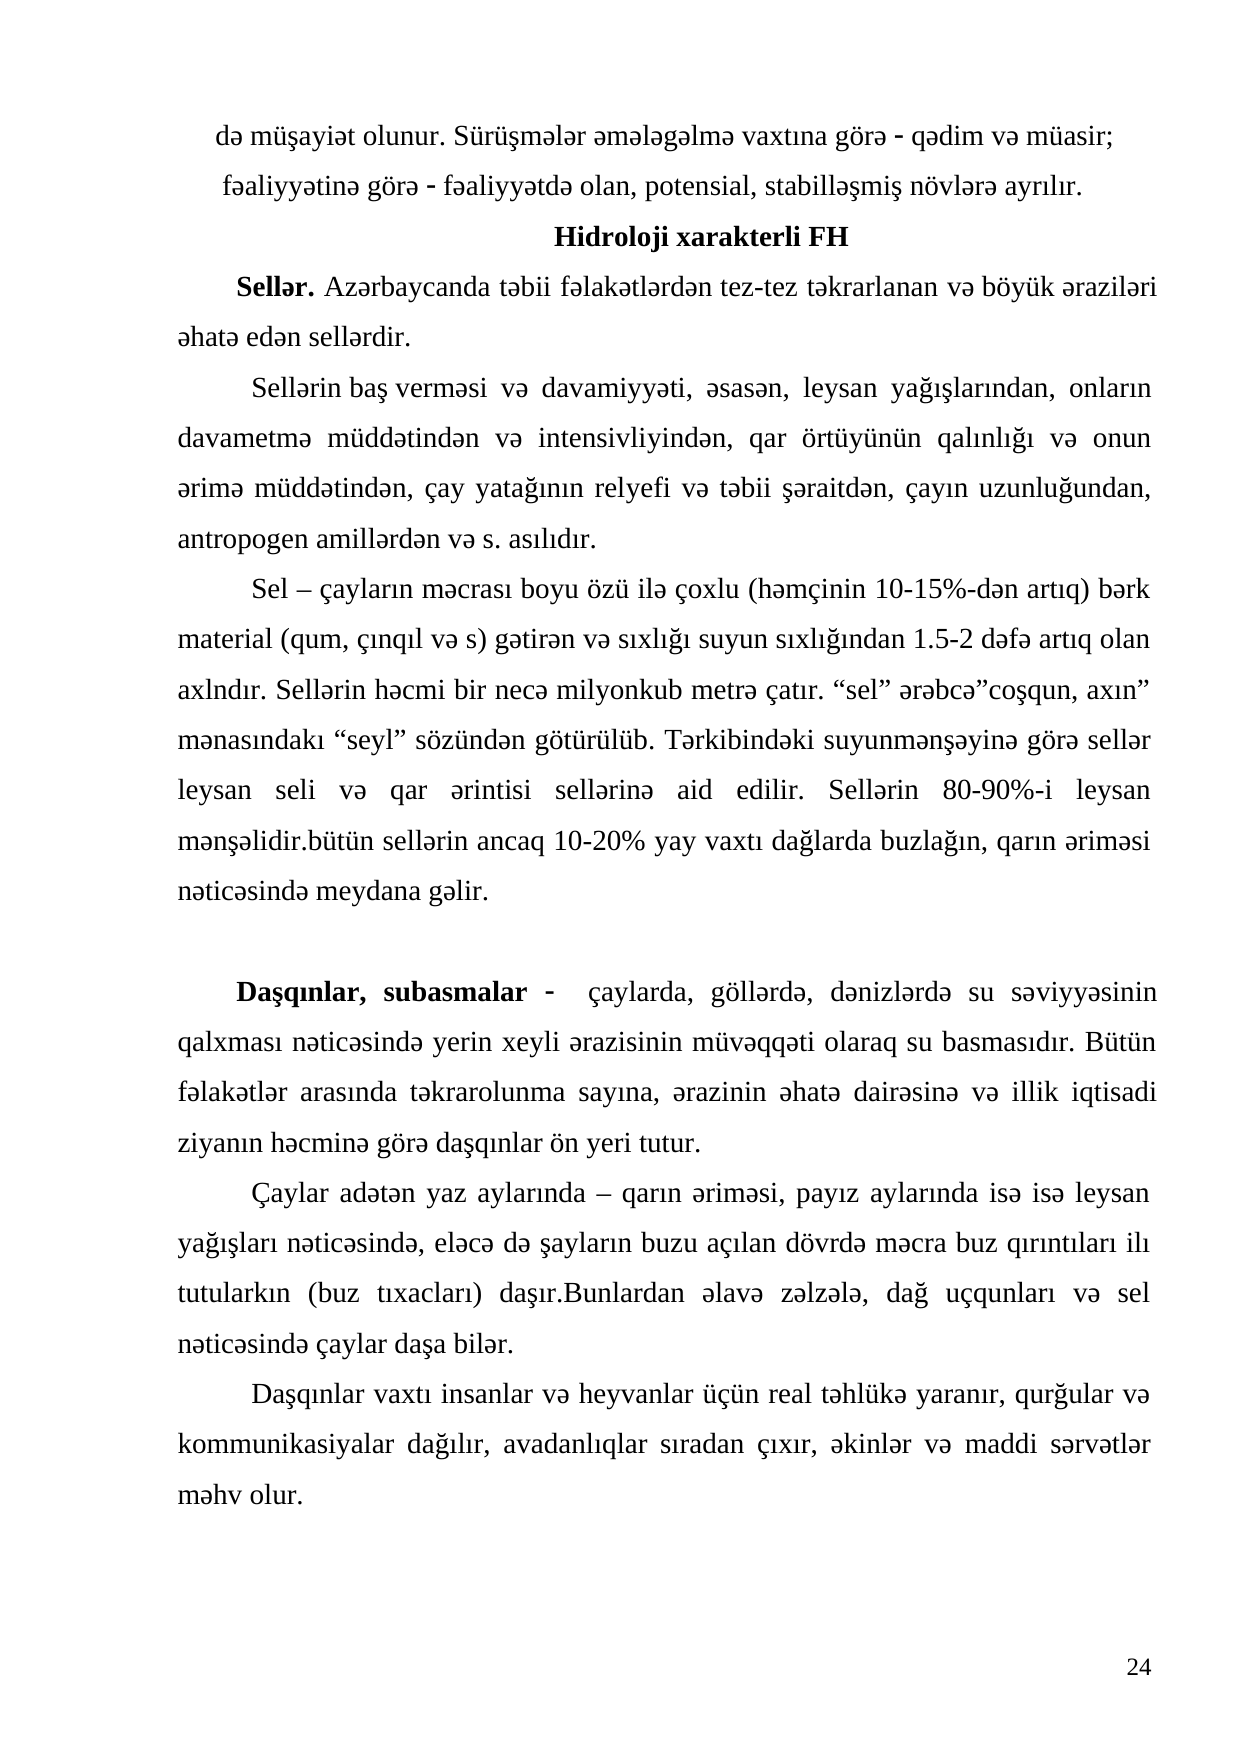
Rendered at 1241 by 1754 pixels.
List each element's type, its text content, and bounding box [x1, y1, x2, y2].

text Daşqınlar, subasmalar çaylarda, göllərdə, dənizlərdə su səviyyəsinin qalxması nəticəsində yerin xeyli ərazisinin müvəqqəti olaraq su basmasıdır. Bütün fəlakətlər arasında təkrarolunma sayına, ərazinin əhatə dairəsinə və illik iqtisadi ziyanın həcminə görə daşqınlar ön yeri tutur. [177, 974, 1157, 1158]
text Sellərin baş verməsi və davamiyyəti, əsasən, leysan yağışlarından, onların davametmə müddətindən və intensivliyindən, qar örtüyünün qalınlığı və onun ərimə müddətindən, çay yatağının relyefi və təbii şəraitdən, çayın uzunluğundan, antropogen amillərdən və s. asılıdır. [177, 370, 1152, 554]
text Daşqınlar vaxtı insanlar və heyvanlar üçün real təhlükə yaranır, qurğular və kommunikasiyalar dağılır, avadanlıqlar sıradan çıxır, əkinlər və maddi sərvətlər məhv olur. [177, 1376, 1152, 1510]
text Çaylar adətən yaz aylarında – qarın əriməsi, payız aylarında isə isə leysan yağışları nəticəsində, eləcə də şayların buzu açılan dövrdə məcra buz qırıntıları ilı tutularkın (buz tıxacları) daşır.Bunlardan əlavə zəlzələ, dağ uçqunları və sel nəticəsində çaylar daşa bilər. [177, 1175, 1152, 1359]
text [177, 118, 1152, 252]
text Sel – çayların məcrası boyu özü ilə çoxlu (həmçinin 10-15%-dən artıq) bərk material (qum, çınqıl və s) gətirən və sıxlığı suyun sıxlığından 1.5-2 dəfə artıq olan axlndır. Sellərin həcmi bir necə milyonkub metrə çatır. “sel” ərəbcə”coşqun, axın” mənasındakı “seyl” sözündən götürülüb. Tərkibindəki suyunmənşəyinə görə sellər leysan seli və qar ərintisi sellərinə aid edilir. Sellərin 80-90%-i leysan mənşəlidir.bütün sellərin ancaq 10-20% yay vaxtı dağlarda buzlağın, qarın əriməsi nəticəsində meydana gəlir. [177, 571, 1152, 907]
text Sellər. Azərbaycanda təbii fəlakətlərdən tez-tez təkrarlanan və böyük əraziləri əhatə edən sellərdir. [177, 269, 1157, 353]
